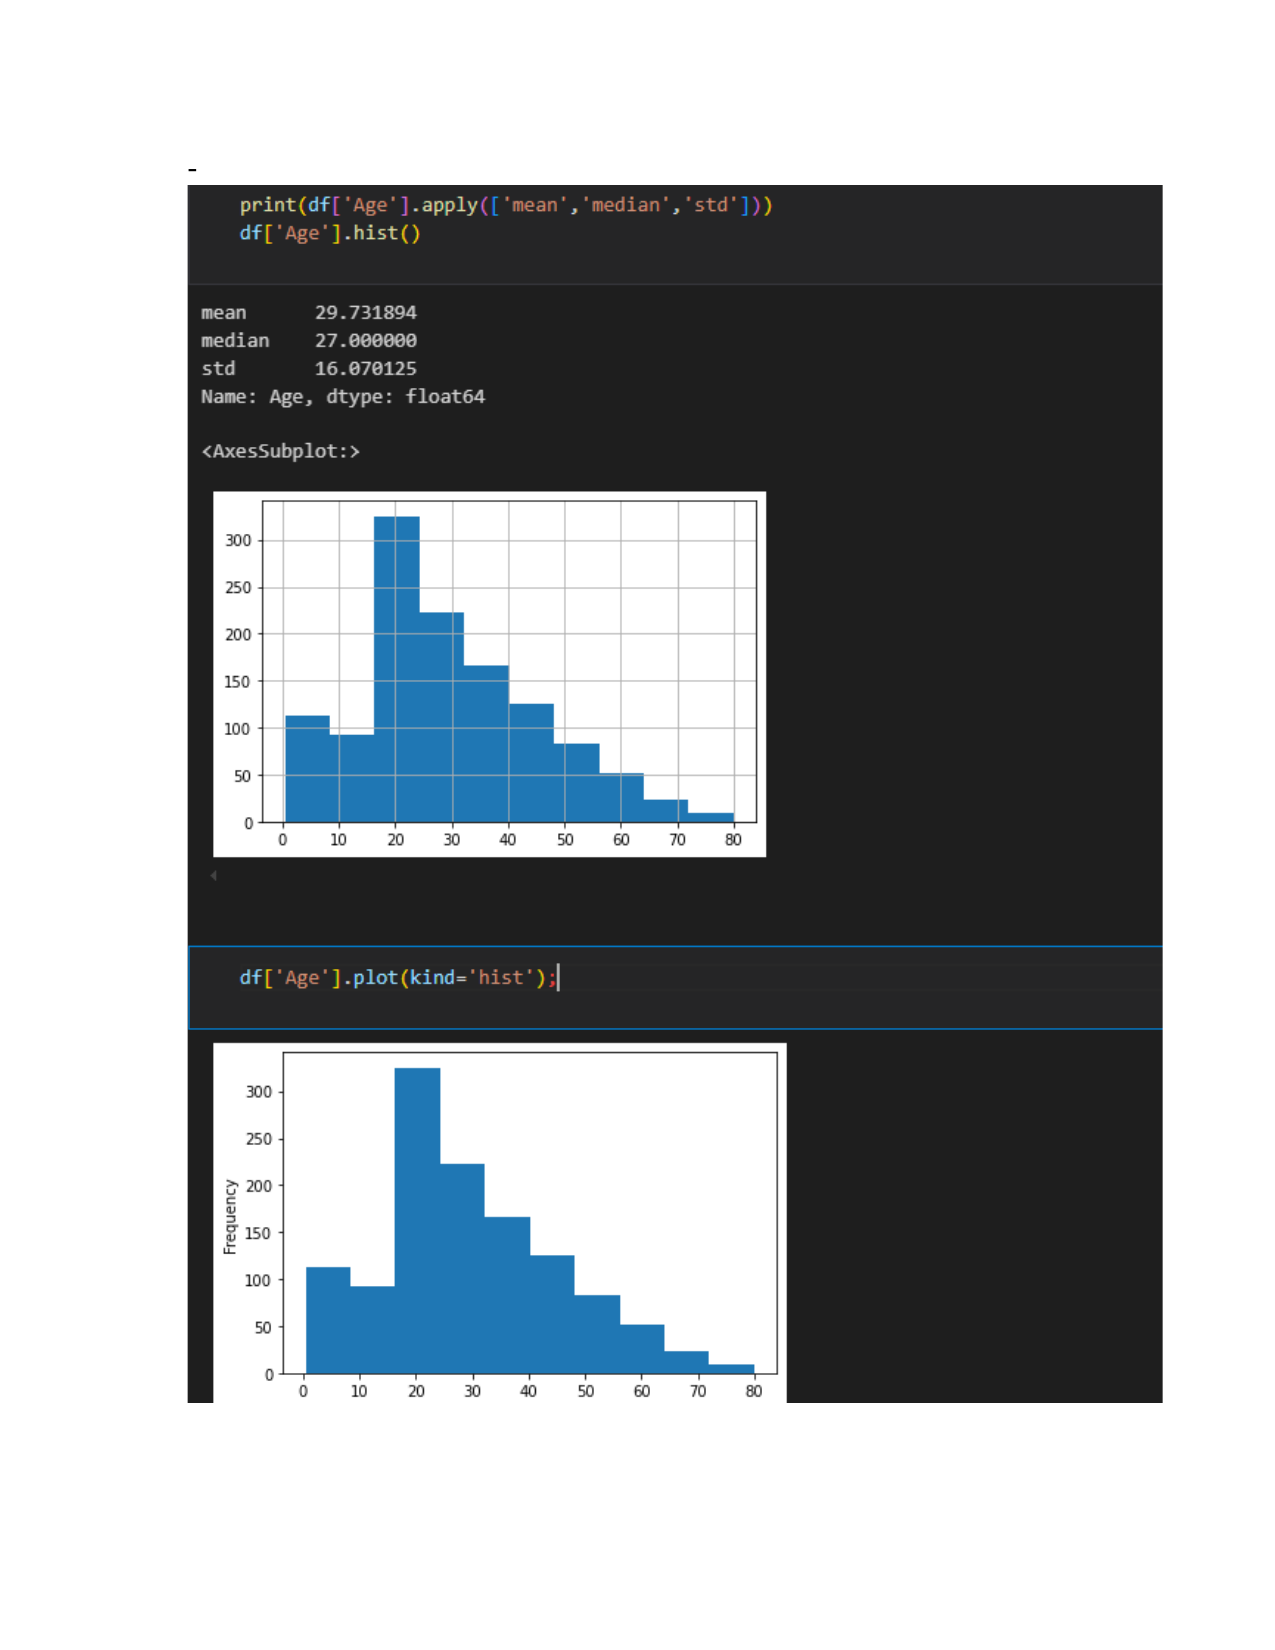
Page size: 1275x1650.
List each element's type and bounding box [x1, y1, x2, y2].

picture [187, 185, 1163, 1403]
